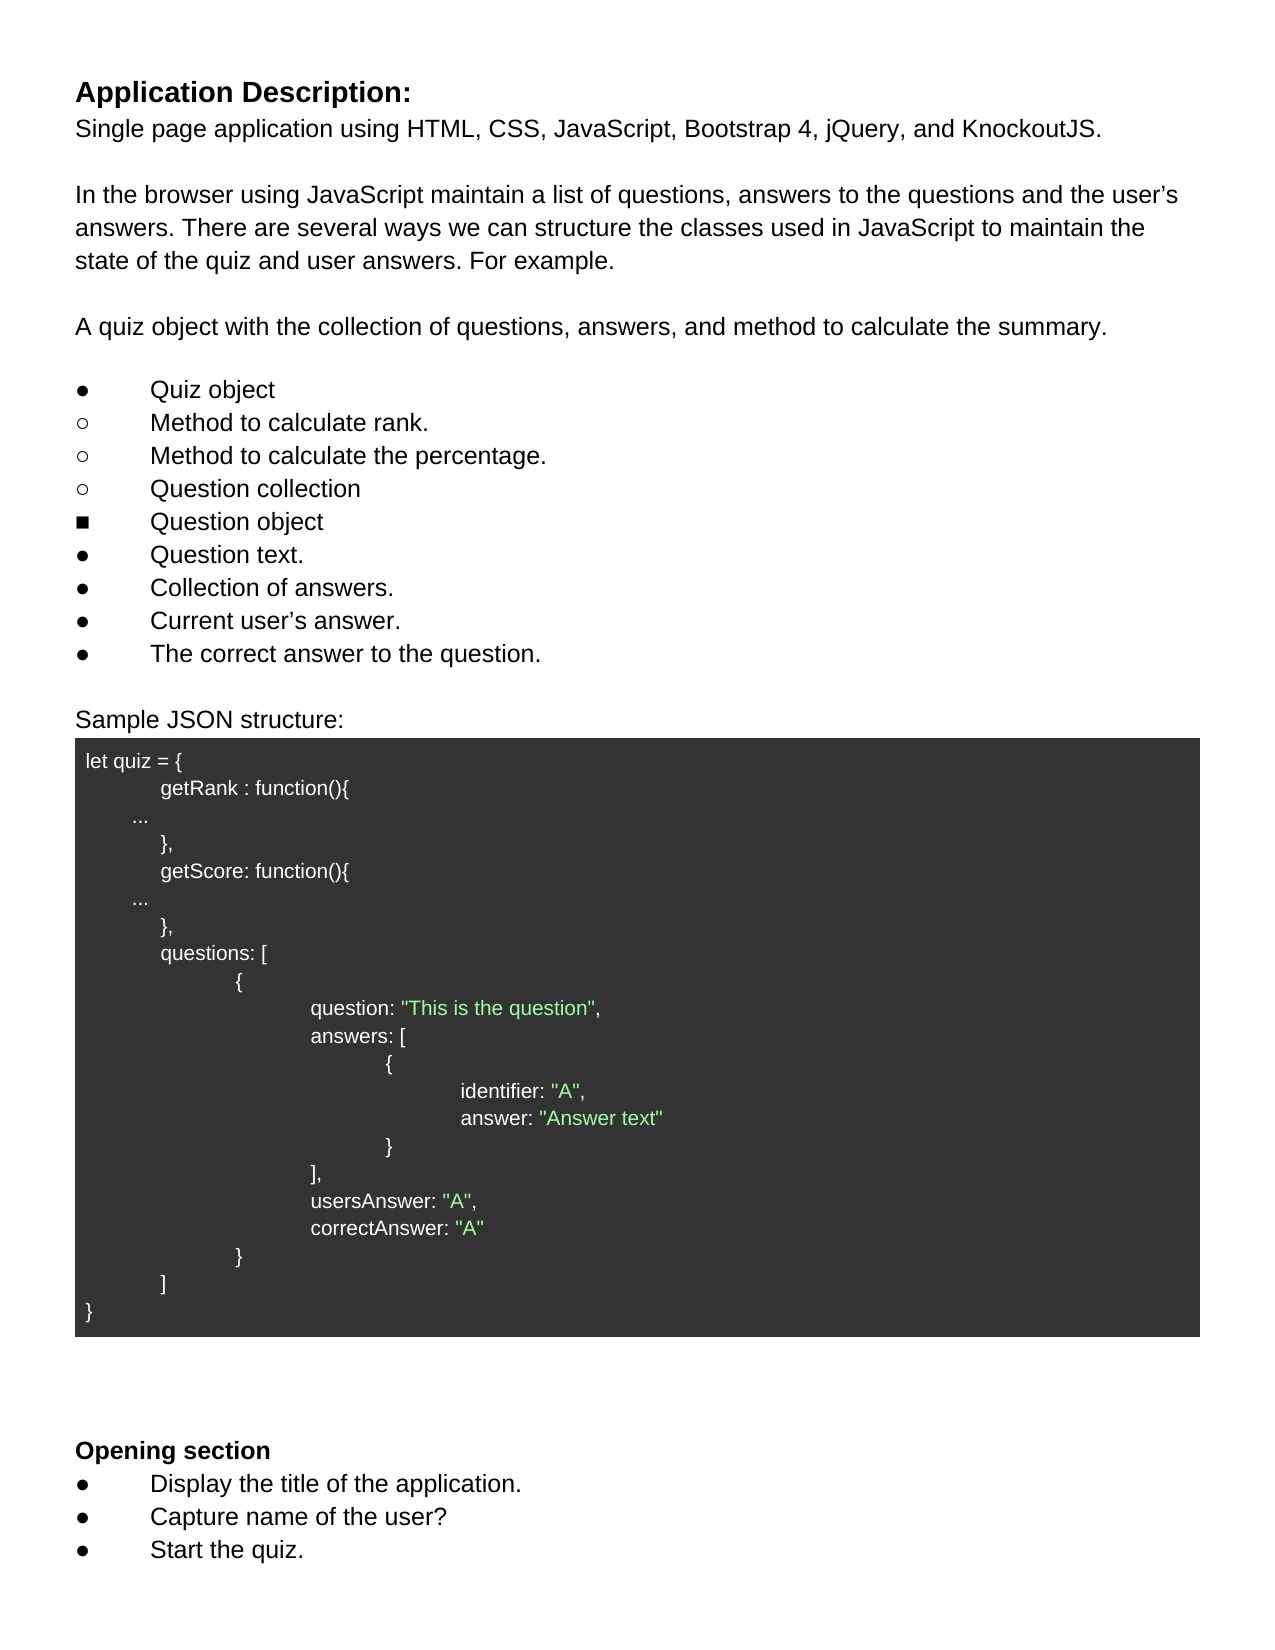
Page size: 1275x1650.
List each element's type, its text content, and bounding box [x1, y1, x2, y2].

list Display the title of the application. [75, 1469, 1200, 1498]
list Start the quiz. [75, 1535, 1200, 1564]
list Question object [75, 507, 1200, 536]
list Capture name of the user? [75, 1502, 1200, 1531]
text Single page application using HTML, CSS, JavaScript, Bootstrap 4, jQuery, and KnockoutJS. [75, 113, 1200, 142]
table_header let quiz = { getRank : function(){ ... }, getScore: function(){ ... }, questions: [ { question: "This is the question", answers: [ { identifier: "A", answer: "Answer text" } ], usersAnswer: "A", correctAnswer: "A" } ] } [75, 738, 1200, 1337]
list Collection of answers. [75, 573, 1200, 602]
list Current user’s answer. [75, 606, 1200, 635]
list Quiz object [75, 375, 1200, 404]
list Question collection [75, 474, 1200, 503]
text Opening section [75, 1436, 1200, 1464]
text Application Description: [75, 75, 1200, 108]
text A quiz object with the collection of questions, answers, and method to calculate the summary. [75, 312, 1200, 340]
list Question text. [75, 540, 1200, 569]
text Sample JSON structure: [75, 705, 1200, 734]
text In the browser using JavaScript maintain a list of questions, answers to the questions and the user’s answers. There are several ways we can structure the classes used in JavaScript to maintain the state of the quiz and user answers. For example. [75, 179, 1200, 274]
list Method to calculate rank. [75, 408, 1200, 437]
list Method to calculate the percentage. [75, 441, 1200, 470]
list The correct answer to the question. [75, 639, 1200, 668]
